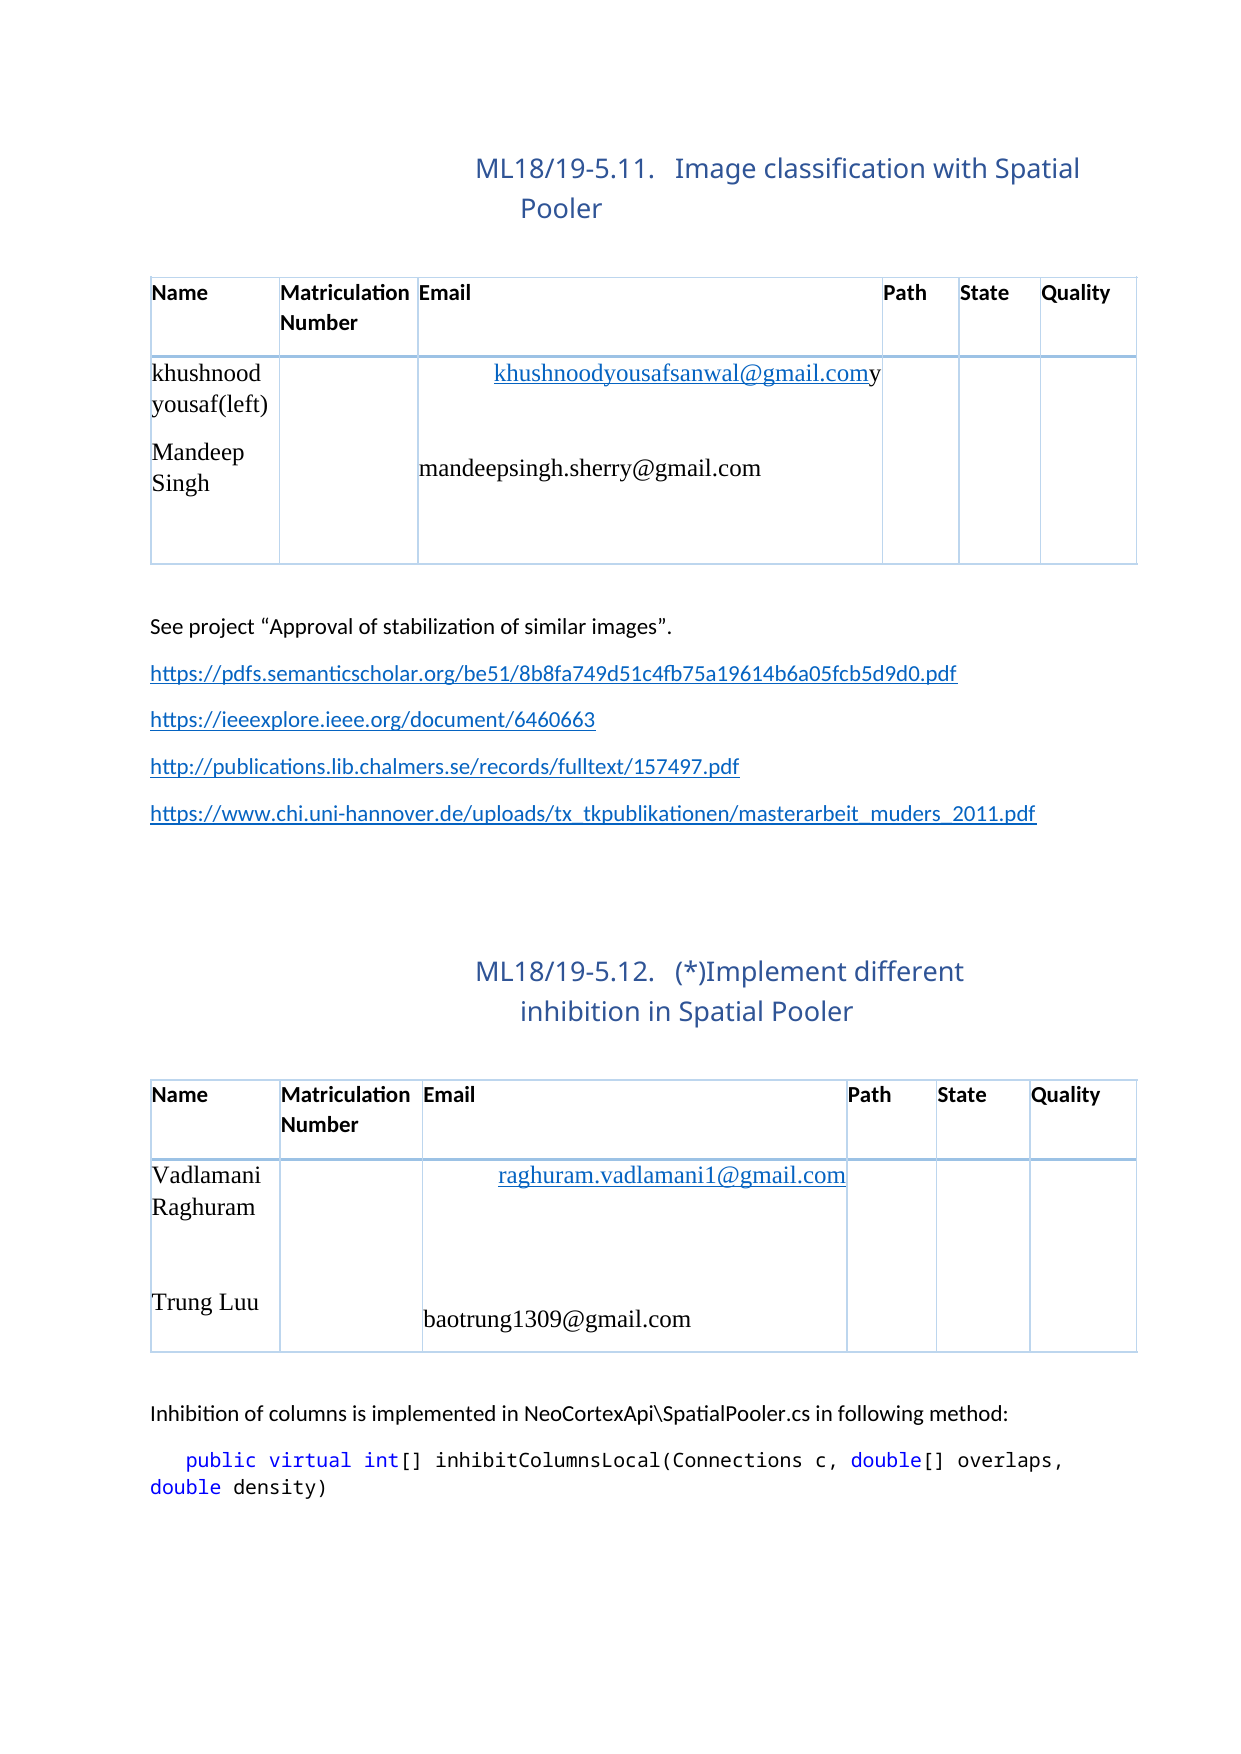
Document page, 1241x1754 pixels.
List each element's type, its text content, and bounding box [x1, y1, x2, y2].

table_cell [937, 1161, 1029, 1351]
table_cell raghuram.vadlamani1@gmail.com baotrung1309@gmail.com [423, 1161, 846, 1351]
subtitle Image classification with Spatial Pooler [475, 150, 1090, 227]
table_header Name [152, 1081, 279, 1157]
table_cell [960, 358, 1040, 563]
table_header Email [423, 1081, 846, 1157]
text Inhibition of columns is implemented in NeoCortexApi\SpatialPooler.cs in following method: [150, 1399, 1090, 1428]
table_header State [960, 278, 1040, 355]
table_header State [937, 1081, 1029, 1157]
text https://www.chi.uni-hannover.de/uploads/tx_tkpublikationen/masterarbeit_muders_2011.pdf [150, 799, 1090, 827]
table_header Path [883, 278, 958, 355]
table_cell [1031, 1161, 1136, 1351]
table_cell [848, 1161, 936, 1351]
table_header Quality [1041, 278, 1136, 355]
text See project “Approval of stabilization of similar images”. [150, 612, 1090, 640]
table_cell Vadlamani Raghuram Trung Luu [152, 1161, 279, 1351]
table_cell [280, 358, 417, 563]
text public virtual int[] inhibitColumnsLocal(Connections c, double[] overlaps, double density) [150, 1446, 1090, 1500]
text https://ieeexplore.ieee.org/document/6460663 [150, 706, 1090, 733]
table_header Matriculation Number [280, 278, 417, 355]
table_header Quality [1031, 1081, 1136, 1157]
table_header Matriculation Number [281, 1081, 422, 1157]
text https://pdfs.semanticscholar.org/be51/8b8fa749d51c4fb75a19614b6a05fcb5d9d0.pdf [150, 659, 1090, 687]
table_cell [281, 1161, 422, 1351]
table_header Name [152, 278, 279, 355]
table_cell [1041, 358, 1136, 563]
text http://publications.lib.chalmers.se/records/fulltext/157497.pdf [150, 752, 1090, 780]
table_header Email [419, 278, 882, 355]
table_cell khushnood yousaf(left) Mandeep Singh [152, 358, 279, 563]
table_cell [883, 358, 958, 563]
subtitle (*)Implement different inhibition in Spatial Pooler [475, 952, 1090, 1029]
table_header Path [848, 1081, 936, 1157]
table_cell khushnoodyousafsanwal@gmail.comy mandeepsingh.sherry@gmail.com [419, 358, 882, 563]
